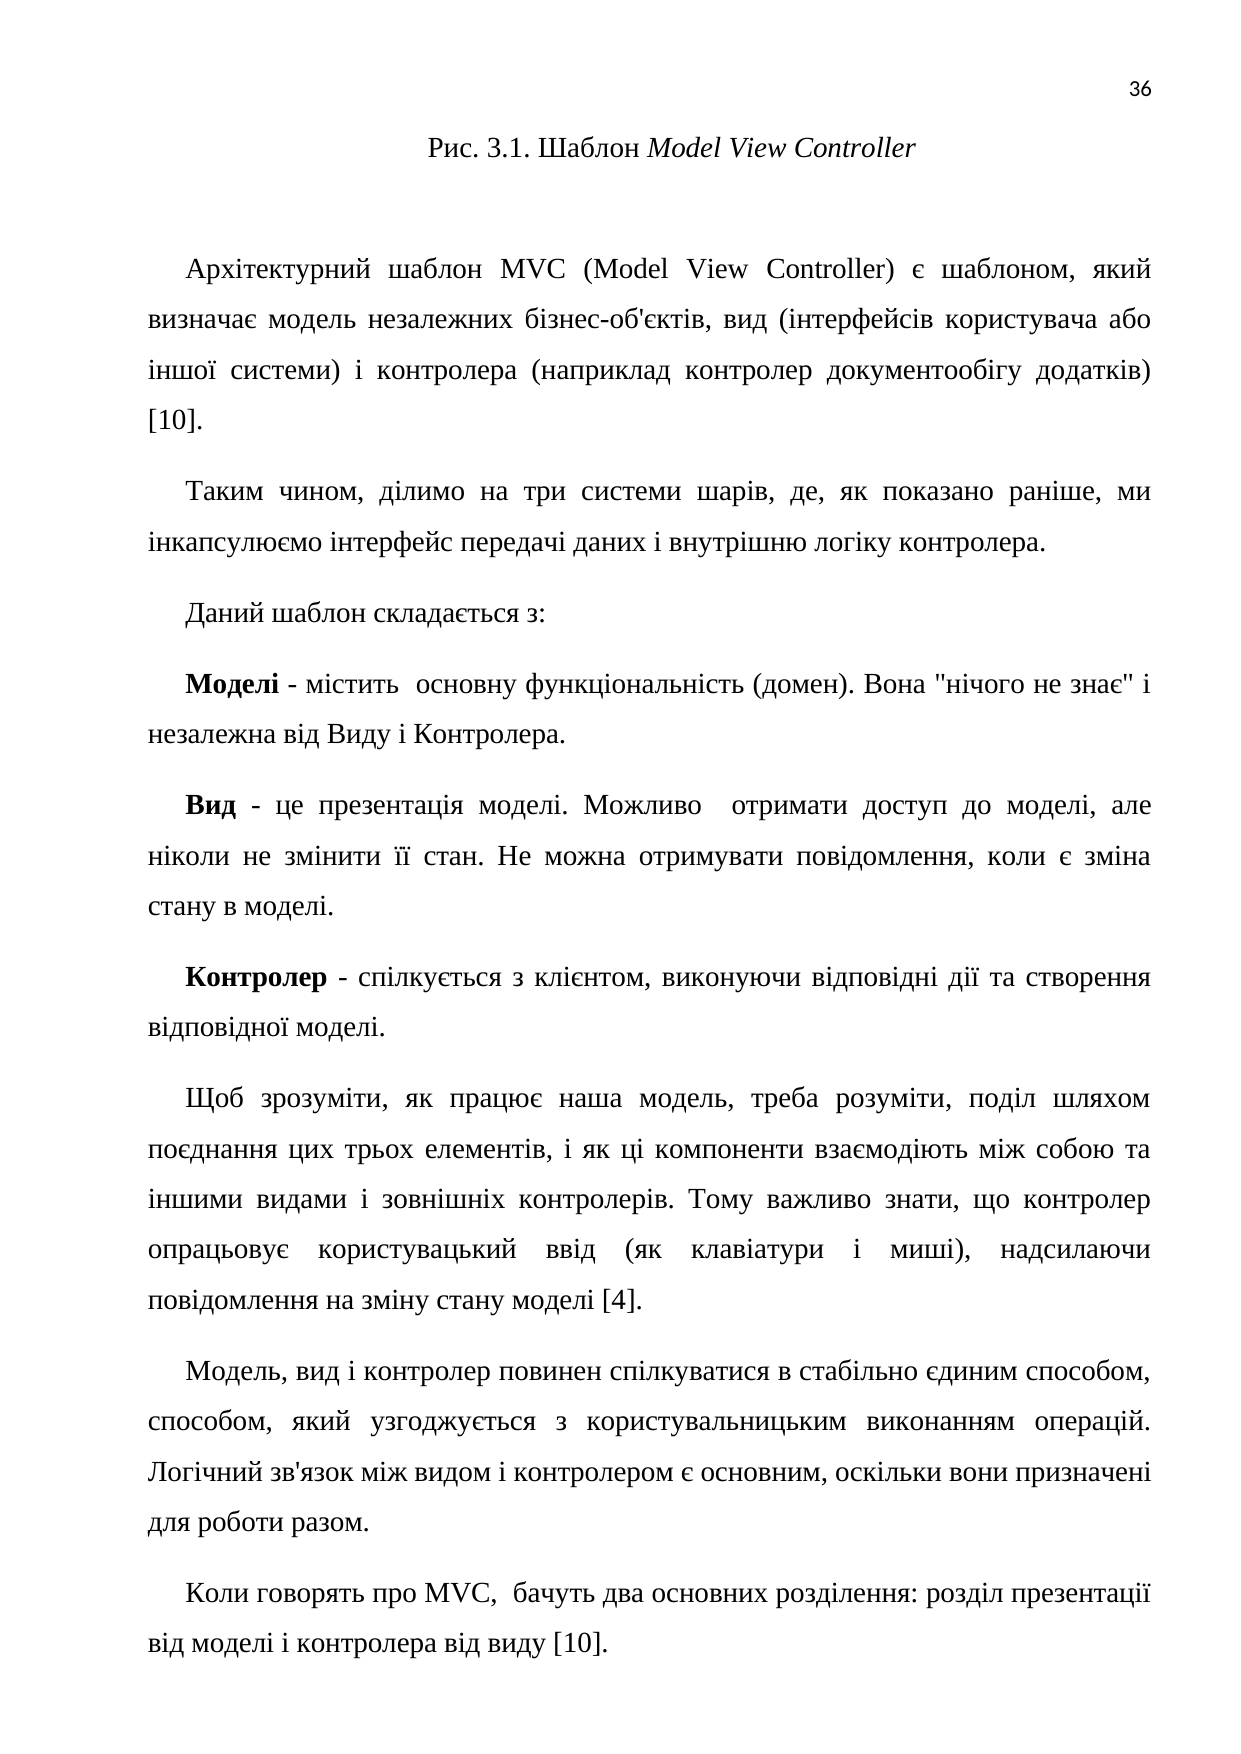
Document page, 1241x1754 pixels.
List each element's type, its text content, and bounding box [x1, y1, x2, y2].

text Рис. 3.1. Шаблон Model View Controller [148, 130, 1152, 163]
text Таким чином, ділимо на три системи шарів, де, як показано раніше, ми інкапсулюємо інтерфейс передачі даних і внутрішню логіку контролера. [148, 473, 1152, 557]
text Коли говорять про MVC, бачуть два основних розділення: розділ презентації від моделі і контролера від виду [10]. [148, 1575, 1152, 1659]
text Моделі - містить основну функціональність (домен). Вона "нічого не знає" і незалежна від Виду і Контролера. [148, 666, 1152, 750]
text Даний шаблон складається з: [148, 595, 1152, 628]
text Модель, вид і контролер повинен спілкуватися в стабільно єдиним способом, способом, який узгоджується з користувальницьким виконанням операцій. Логічний зв'язок між видом і контролером є основним, оскільки вони призначені для роботи разом. [148, 1353, 1152, 1537]
text Вид - це презентація моделі. Можливо отримати доступ до моделі, але ніколи не змінити її стан. Не можна отримувати повідомлення, коли є зміна стану в моделі. [148, 787, 1152, 922]
text Архітектурний шаблон MVC (Model View Controller) є шаблоном, який визначає модель незалежних бізнес-об'єктів, вид (інтерфейсів користувача або іншої системи) і контролера (наприклад контролер документообігу додатків) [10]. [148, 251, 1152, 436]
text Контролер - спілкується з клієнтом, виконуючи відповідні дії та створення відповідної моделі. [148, 959, 1152, 1043]
text Щоб зрозуміти, як працює наша модель, треба розуміти, поділ шляхом поєднання цих трьох елементів, і як ці компоненти взаємодіють між собою та іншими видами і зовнішніх контролерів. Тому важливо знати, що контролер опрацьовує користувацький ввід (як клавіатури і миші), надсилаючи повідомлення на зміну стану моделі [4]. [148, 1081, 1152, 1315]
